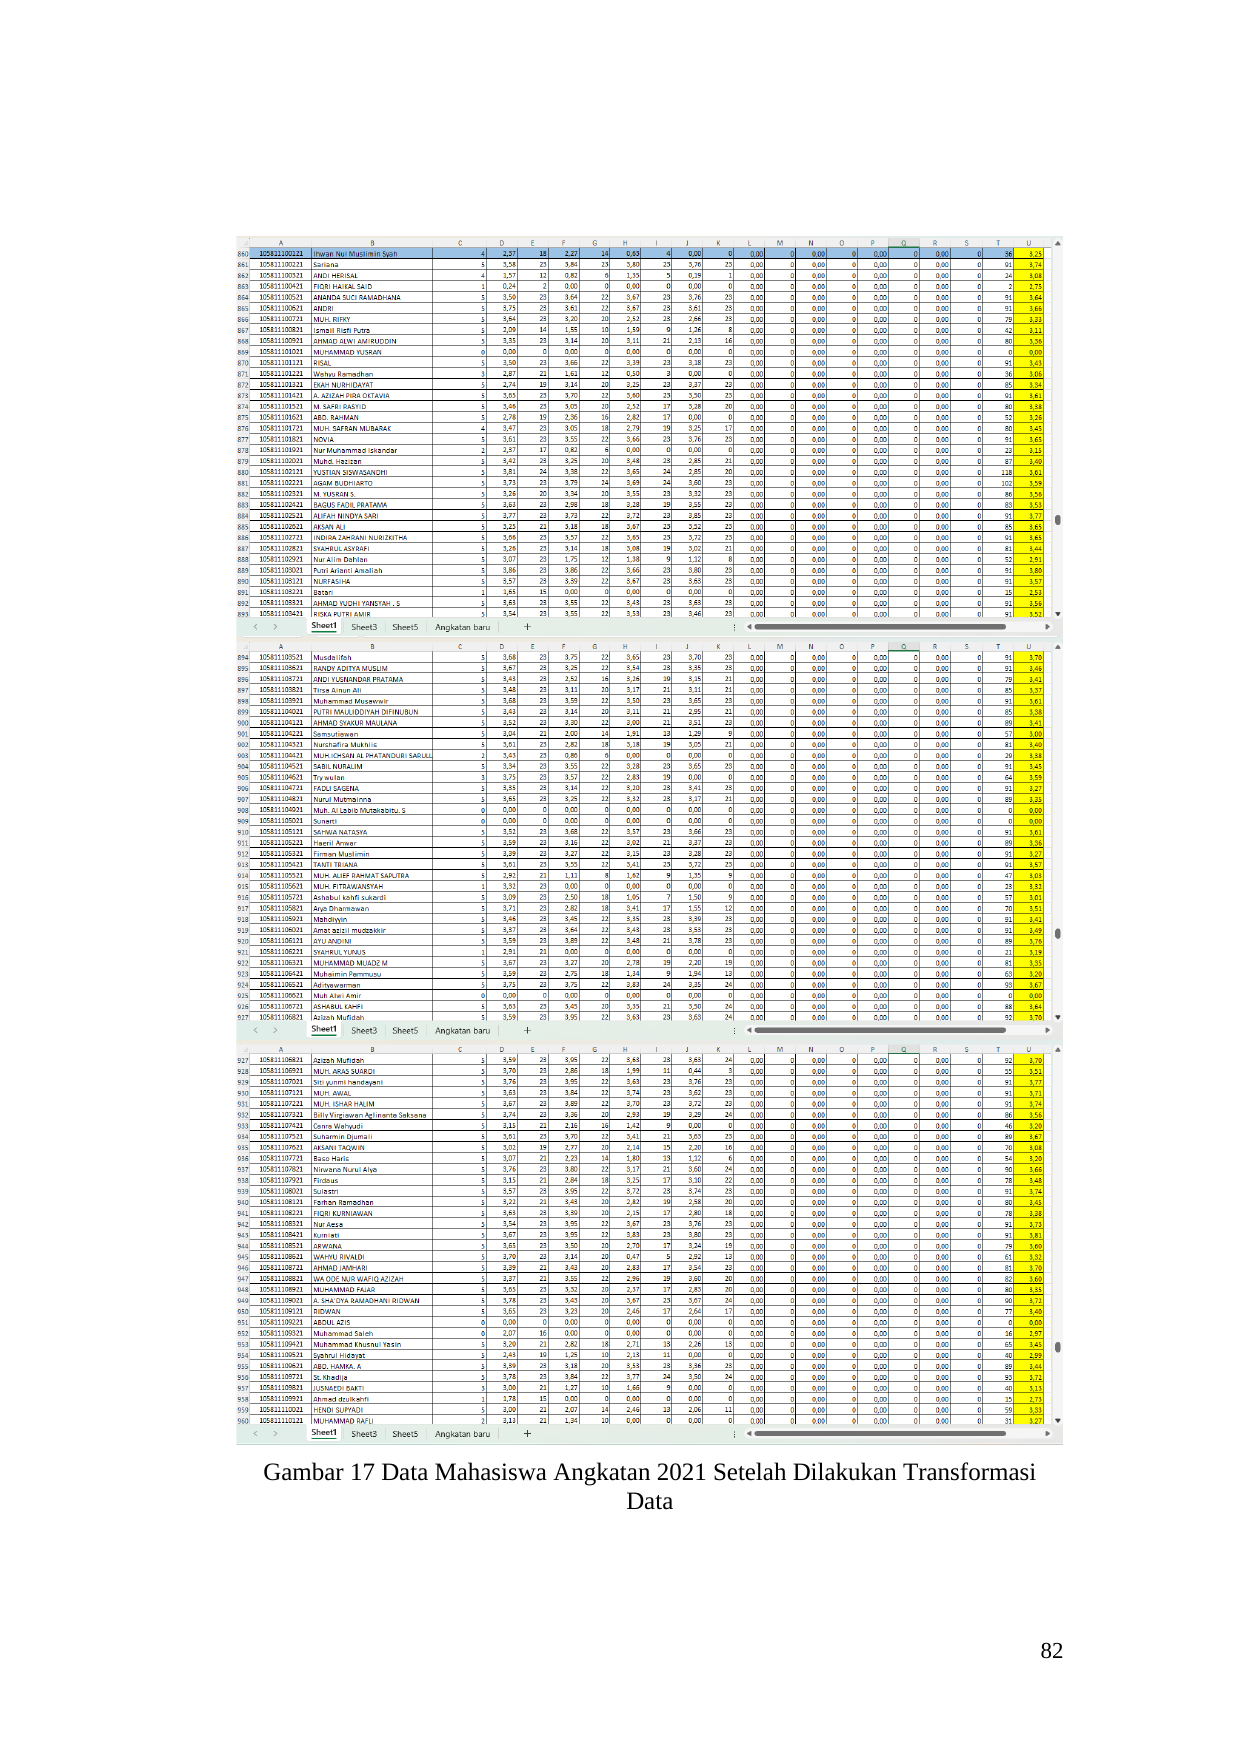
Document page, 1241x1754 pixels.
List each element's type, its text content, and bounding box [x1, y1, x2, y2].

picture [236, 236, 1063, 1445]
text Gambar 17 Data Mahasiswa Angkatan 2021 Setelah Dilakukan Transformasi Data [236, 1457, 1063, 1515]
